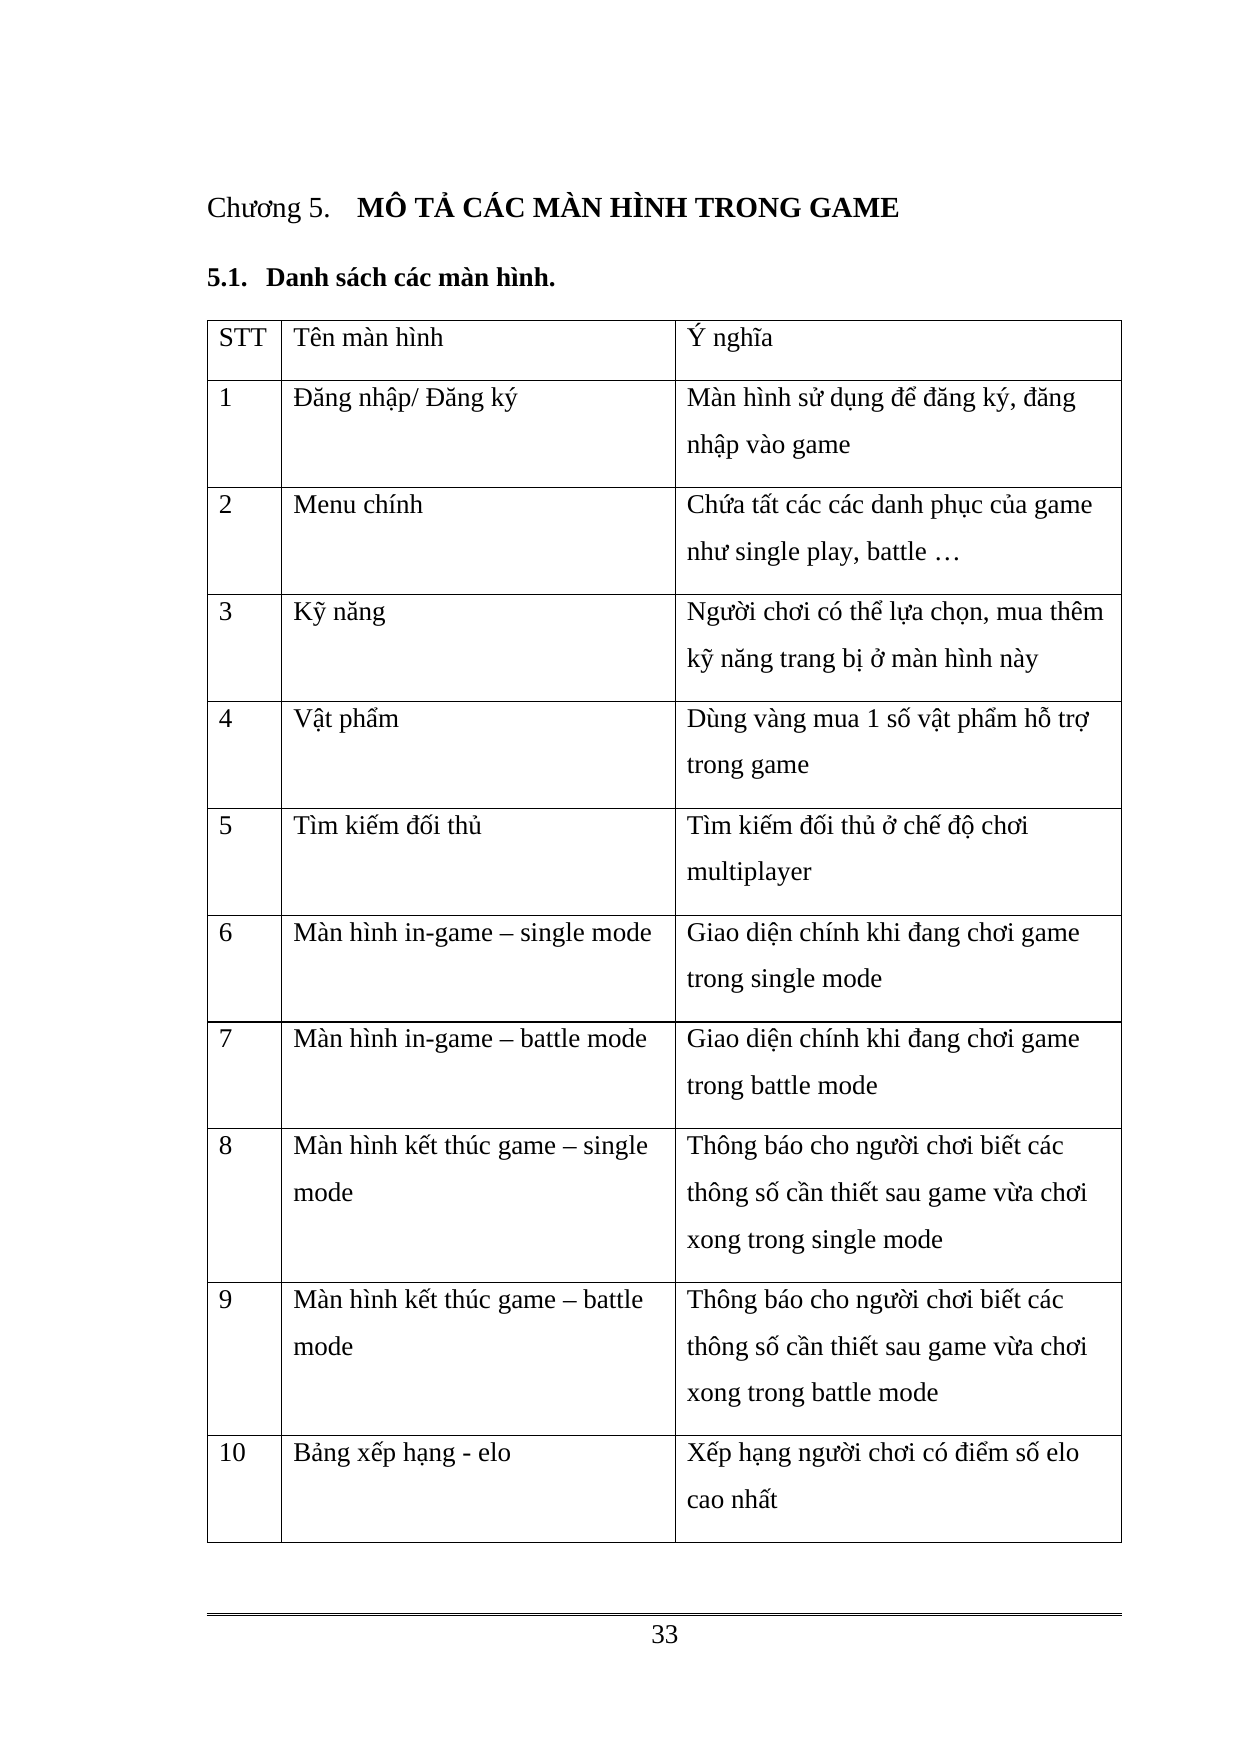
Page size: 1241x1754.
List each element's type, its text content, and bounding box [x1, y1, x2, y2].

subtitle Danh sách các màn hình. [207, 261, 1122, 292]
table_cell 9 [208, 1283, 281, 1435]
table_cell Thông báo cho người chơi biết các thông số cần thiết sau game vừa chơi xong trong battle mode [676, 1283, 1121, 1435]
table_cell Màn hình in-game – battle mode [282, 1023, 675, 1128]
table_cell Đăng nhập/ Đăng ký [282, 381, 675, 487]
table_cell Tìm kiếm đối thủ ở chế độ chơi multiplayer [676, 809, 1121, 914]
table_cell 7 [208, 1023, 281, 1128]
table_cell 5 [208, 809, 281, 914]
table_header STT [208, 321, 281, 380]
table_cell Thông báo cho người chơi biết các thông số cần thiết sau game vừa chơi xong trong single mode [676, 1129, 1121, 1282]
table_cell Dùng vàng mua 1 số vật phẩm hỗ trợ trong game [676, 702, 1121, 808]
table_cell 6 [208, 916, 281, 1021]
table_cell Màn hình kết thúc game – battle mode [282, 1283, 675, 1435]
table_cell Người chơi có thể lựa chọn, mua thêm kỹ năng trang bị ở màn hình này [676, 595, 1121, 701]
table_cell Tìm kiếm đối thủ [282, 809, 675, 914]
table_header Ý nghĩa [676, 321, 1121, 380]
table_cell 4 [208, 702, 281, 808]
subtitle MÔ TẢ CÁC MÀN HÌNH TRONG GAME [207, 190, 1122, 223]
table_cell Chứa tất các các danh phục của game như single play, battle … [676, 488, 1121, 594]
table_cell 3 [208, 595, 281, 701]
table_cell Xếp hạng người chơi có điểm số elo cao nhất [676, 1436, 1121, 1542]
table_cell Giao diện chính khi đang chơi game trong single mode [676, 916, 1121, 1021]
table_cell Vật phẩm [282, 702, 675, 808]
table_header Tên màn hình [282, 321, 675, 380]
table_cell 8 [208, 1129, 281, 1282]
table_cell Màn hình sử dụng để đăng ký, đăng nhập vào game [676, 381, 1121, 487]
table_cell Menu chính [282, 488, 675, 594]
table_cell Kỹ năng [282, 595, 675, 701]
table_cell 1 [208, 381, 281, 487]
table_cell Bảng xếp hạng - elo [282, 1436, 675, 1542]
table_cell Màn hình in-game – single mode [282, 916, 675, 1021]
table_cell Màn hình kết thúc game – single mode [282, 1129, 675, 1282]
table_cell 10 [208, 1436, 281, 1542]
table_cell Giao diện chính khi đang chơi game trong battle mode [676, 1023, 1121, 1128]
table_cell 2 [208, 488, 281, 594]
